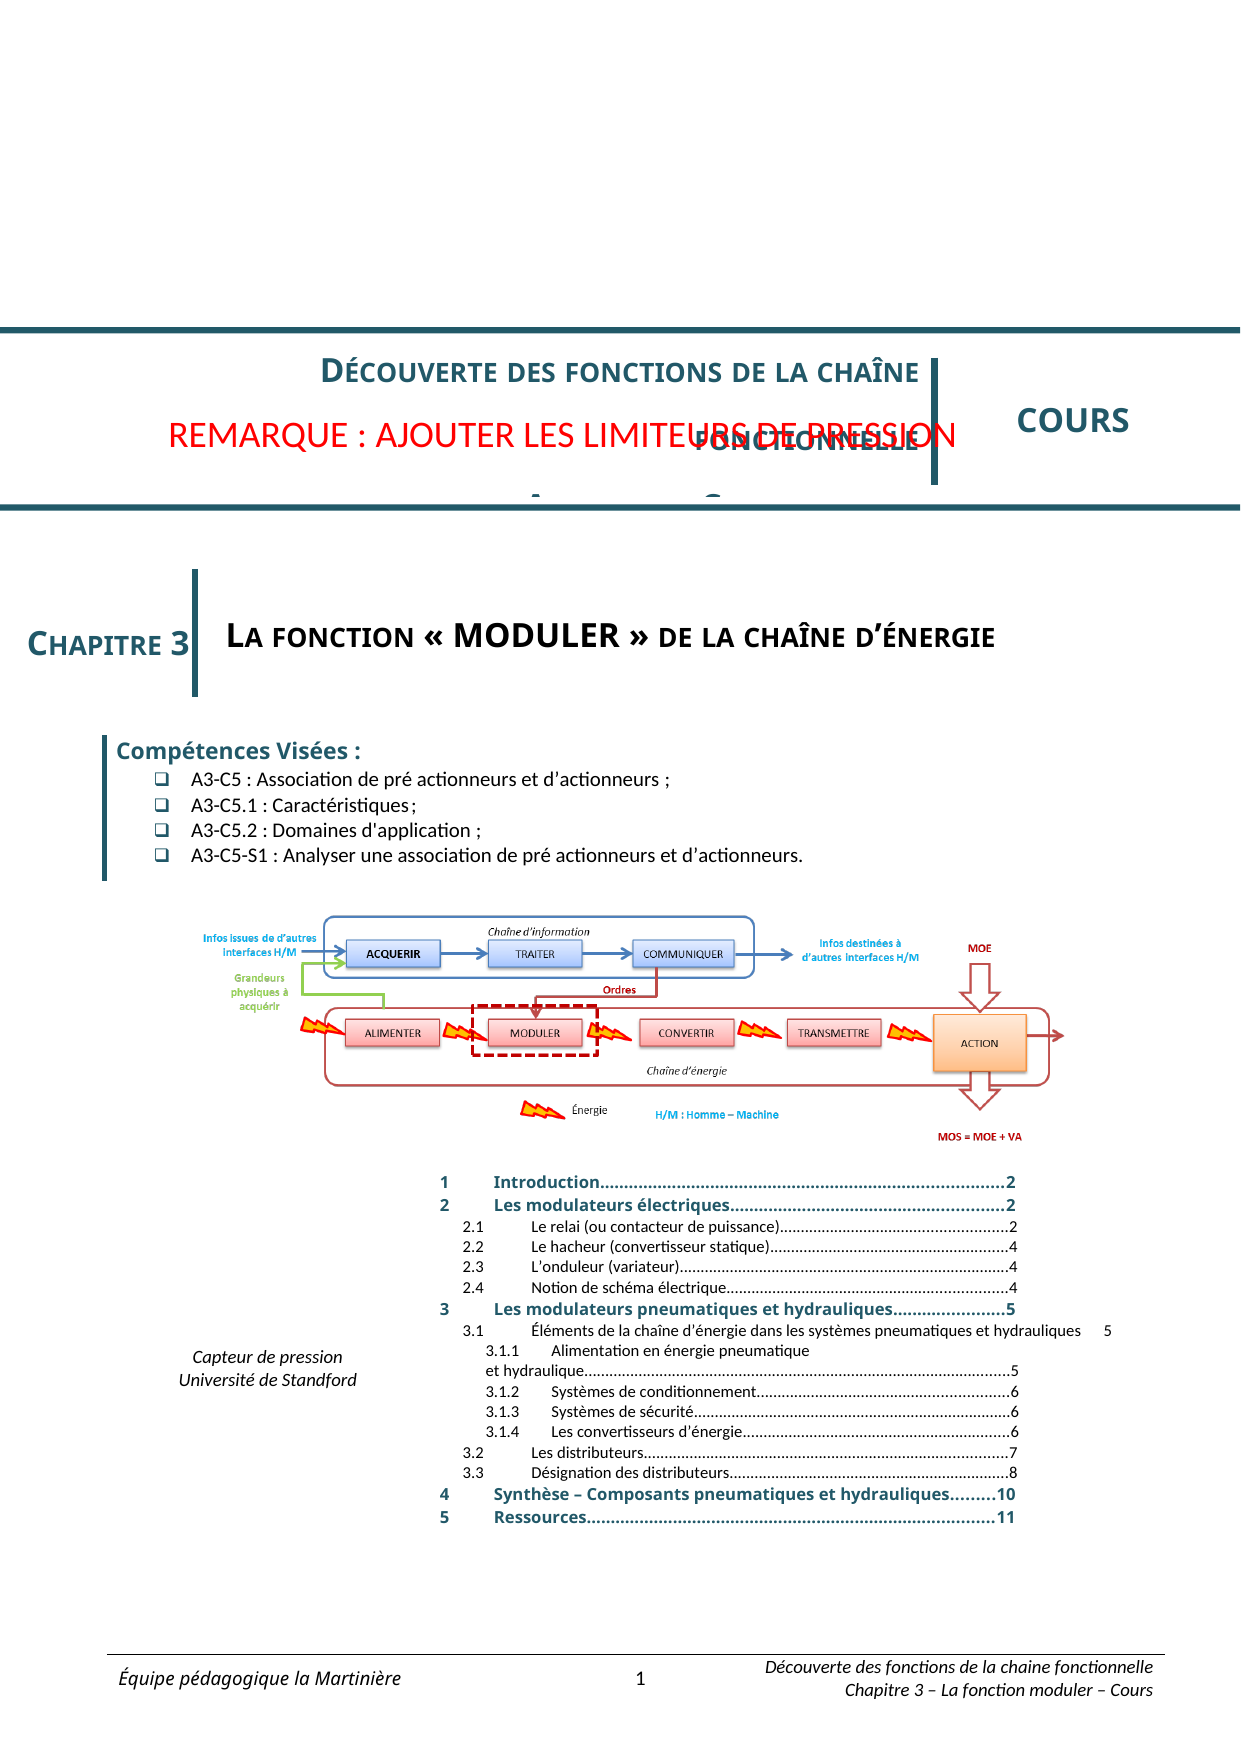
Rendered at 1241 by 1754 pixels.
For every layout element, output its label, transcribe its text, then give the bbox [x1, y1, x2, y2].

picture [192, 900, 1077, 1155]
table_header Compétences Visées : A3-C5 : Association de pré actionneurs et d’actionneurs ; A3-C5.1 : Caractéristiques ; A3-C5.2 : Domaines d'application ; A3-C5-S1 : Analyser une association de pré actionneurs et d’actionneurs. [107, 735, 1064, 881]
table_header 1 Introduction 2 2 Les modulateurs électriques 2 2.1 Le relai (ou contacteur de puissance) 2 2.2 Le hacheur (convertisseur statique) 4 2.3 L’onduleur (variateur) 4 2.4 Notion de schéma électrique 4 3 Les modulateurs pneumatiques et hydrauliques 5 3.1 Éléments de la chaîne d’énergie dans les systèmes pneumatiques et hydrauliques 5 3.1.1 Alimentation en énergie pneumatique et hydraulique 5 3.1.2 Systèmes de conditionnement 6 3.1.3 Systèmes de sécurité 6 3.1.4 Les convertisseurs d’énergie 6 3.2 Les distributeurs 7 3.3 Désignation des distributeurs 8 4 Synthèse – Composants pneumatiques et hydrauliques 10 5 Ressources 11 [428, 1171, 1240, 1528]
table_header Capteur de pression Université de Standford [107, 1171, 428, 1528]
